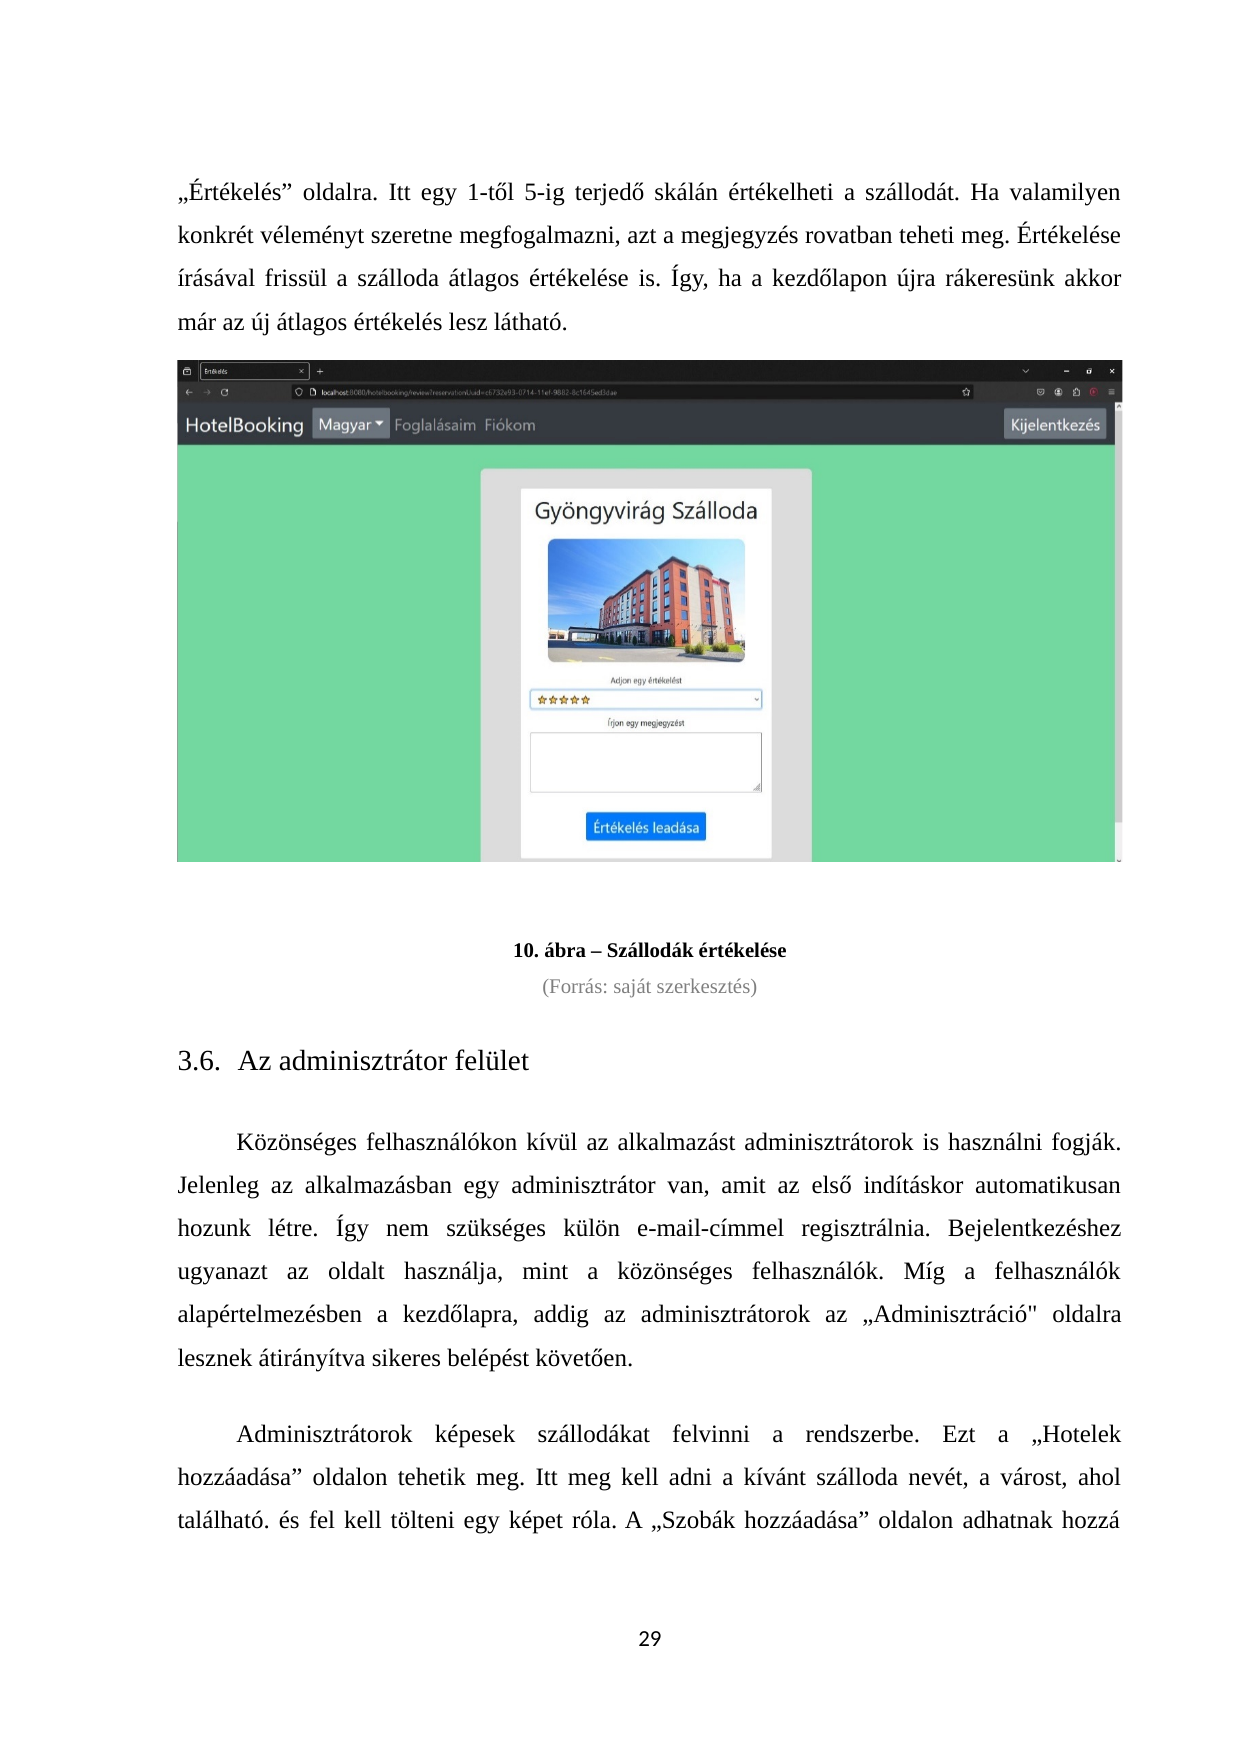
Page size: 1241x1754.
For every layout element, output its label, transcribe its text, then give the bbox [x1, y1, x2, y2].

subtitle Az adminisztrátor felület [177, 1043, 1122, 1077]
text (Forrás: saját szerkesztés) [177, 974, 1122, 998]
text 10. ábra – Szállodák értékelése [177, 862, 1122, 962]
text Közönséges felhasználókon kívül az alkalmazást adminisztrátorok is használni fogják. Jelenleg az alkalmazásban egy adminisztrátor van, amit az első indításkor automatikusan hozunk létre. Így nem szükséges külön e-mail-címmel regisztrálnia. Bejelentkezéshez ugyanazt az oldalt használja, mint a közönséges felhasználók. Míg a felhasználók alapértelmezésben a kezdőlapra, addig az adminisztrátorok az „Adminisztráció" oldalra lesznek átirányítva sikeres belépést követően. [177, 1127, 1122, 1371]
picture [177, 360, 1123, 862]
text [177, 177, 1122, 335]
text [177, 1419, 1122, 1534]
